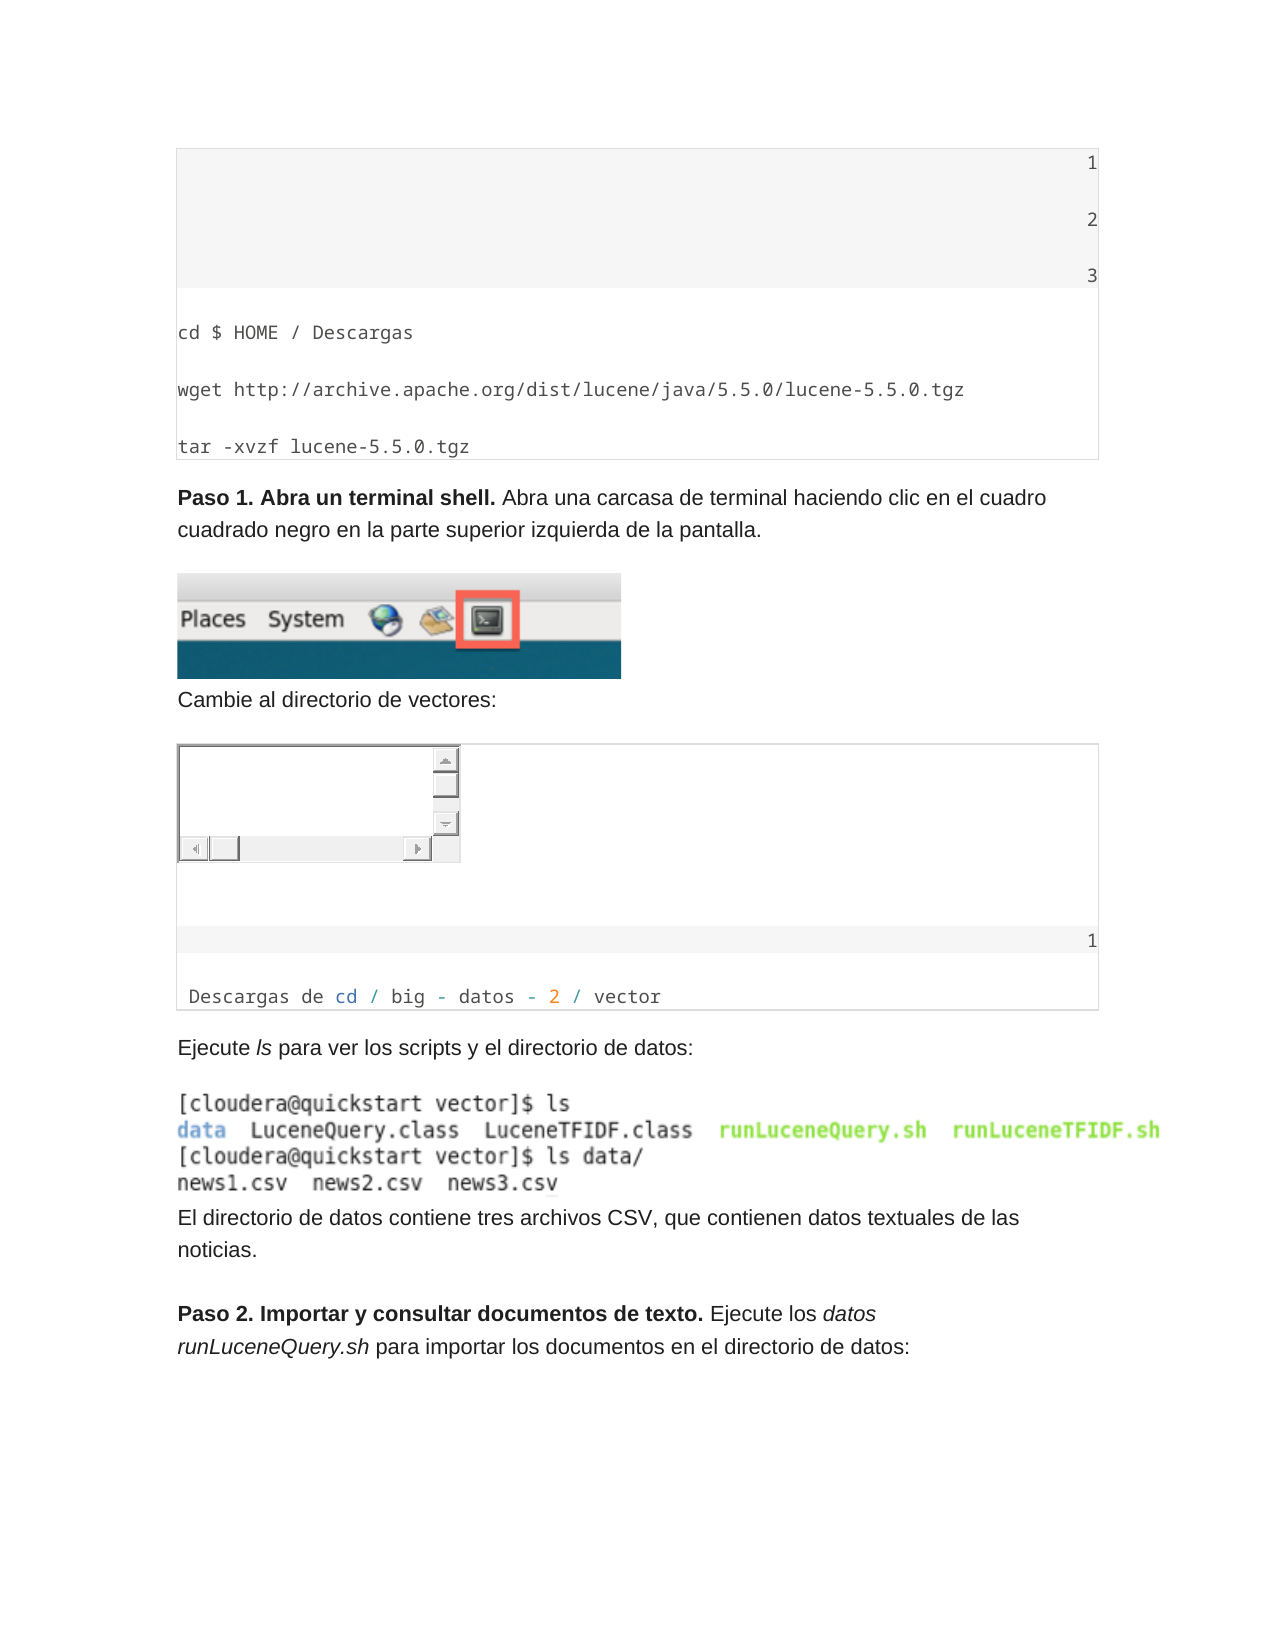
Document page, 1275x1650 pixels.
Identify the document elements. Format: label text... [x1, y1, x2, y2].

text 1 [177, 926, 1098, 953]
picture [177, 573, 622, 679]
text Ejecute ls para ver los scripts y el directorio de datos: [177, 1028, 1098, 1060]
text Descargas de cd / big - datos - 2 / vector [177, 982, 1098, 1009]
text wget http://archive.apache.org/dist/lucene/java/5.5.0/lucene-5.5.0.tgz [177, 375, 1098, 402]
text 2 [177, 204, 1098, 231]
text Cambie al directorio de vectores: [177, 679, 1098, 712]
text cd $ HOME / Descargas [177, 318, 1098, 345]
text tar -xvzf lucene-5.5.0.tgz [177, 431, 1098, 459]
text 1 [177, 149, 1098, 175]
picture [177, 1091, 1217, 1197]
text 3 [177, 261, 1098, 288]
text El directorio de datos contiene tres archivos CSV, que contienen datos textuales de las noticias. [177, 1197, 1098, 1262]
text Paso 2. Importar y consultar documentos de texto. Ejecute los datos runLuceneQuery.sh para importar los documentos en el directorio de datos: [177, 1294, 1098, 1359]
text Paso 1. Abra un terminal shell. Abra una carcasa de terminal haciendo clic en el cuadro cuadrado negro en la parte superior izquierda de la pantalla. [177, 477, 1098, 542]
